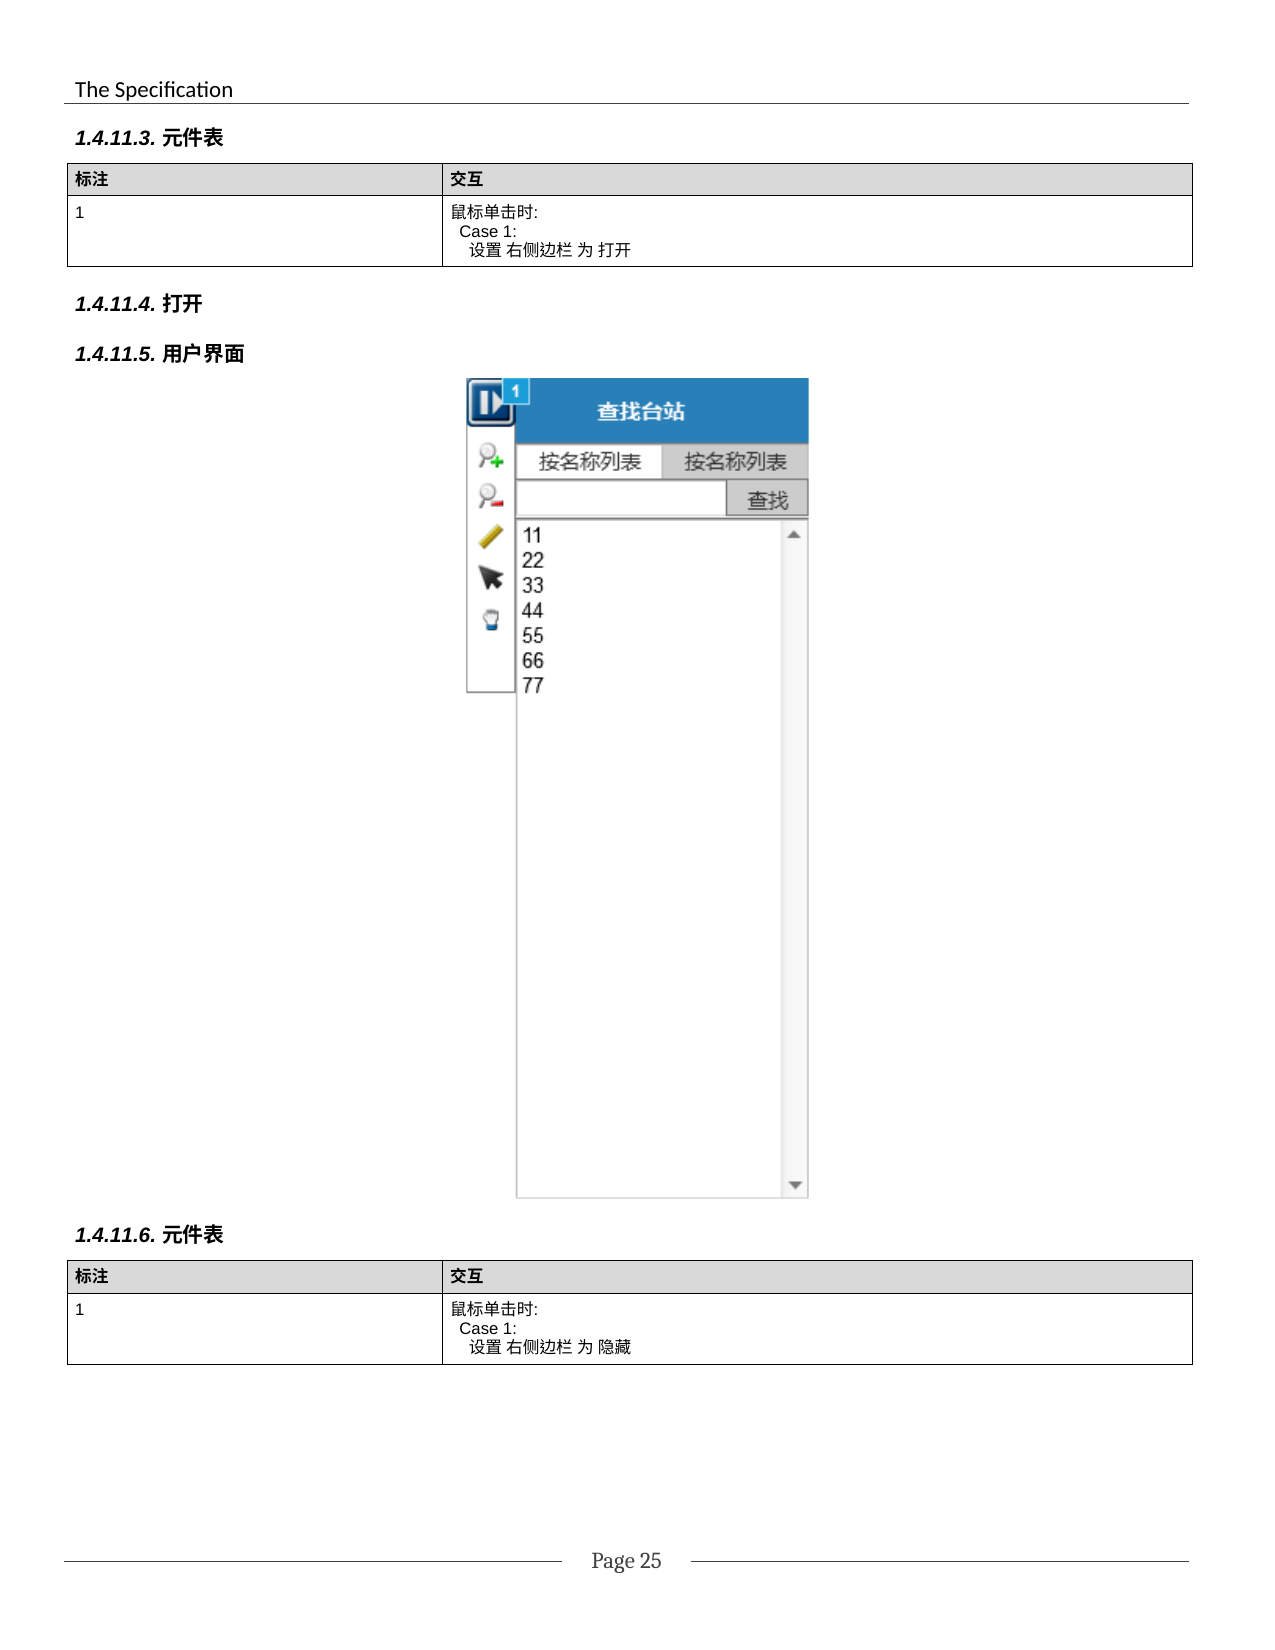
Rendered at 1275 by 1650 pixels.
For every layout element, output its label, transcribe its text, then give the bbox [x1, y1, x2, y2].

table_header 交互 [443, 1261, 1192, 1293]
table_header 标注 [68, 164, 442, 195]
table_cell 1 [68, 196, 442, 266]
subtitle 元件表 [75, 1223, 1200, 1247]
subtitle 用户界面 [75, 341, 1200, 366]
table_header 交互 [443, 164, 1192, 195]
table_cell 鼠标单击时: Case 1: 设置 右侧边栏 为 打开 [443, 196, 1192, 266]
subtitle 打开 [75, 292, 1200, 316]
subtitle 元件表 [75, 126, 1200, 150]
table_cell 1 [68, 1294, 442, 1364]
table_header 标注 [68, 1261, 442, 1293]
table_cell 鼠标单击时: Case 1: 设置 右侧边栏 为 隐藏 [443, 1294, 1192, 1364]
